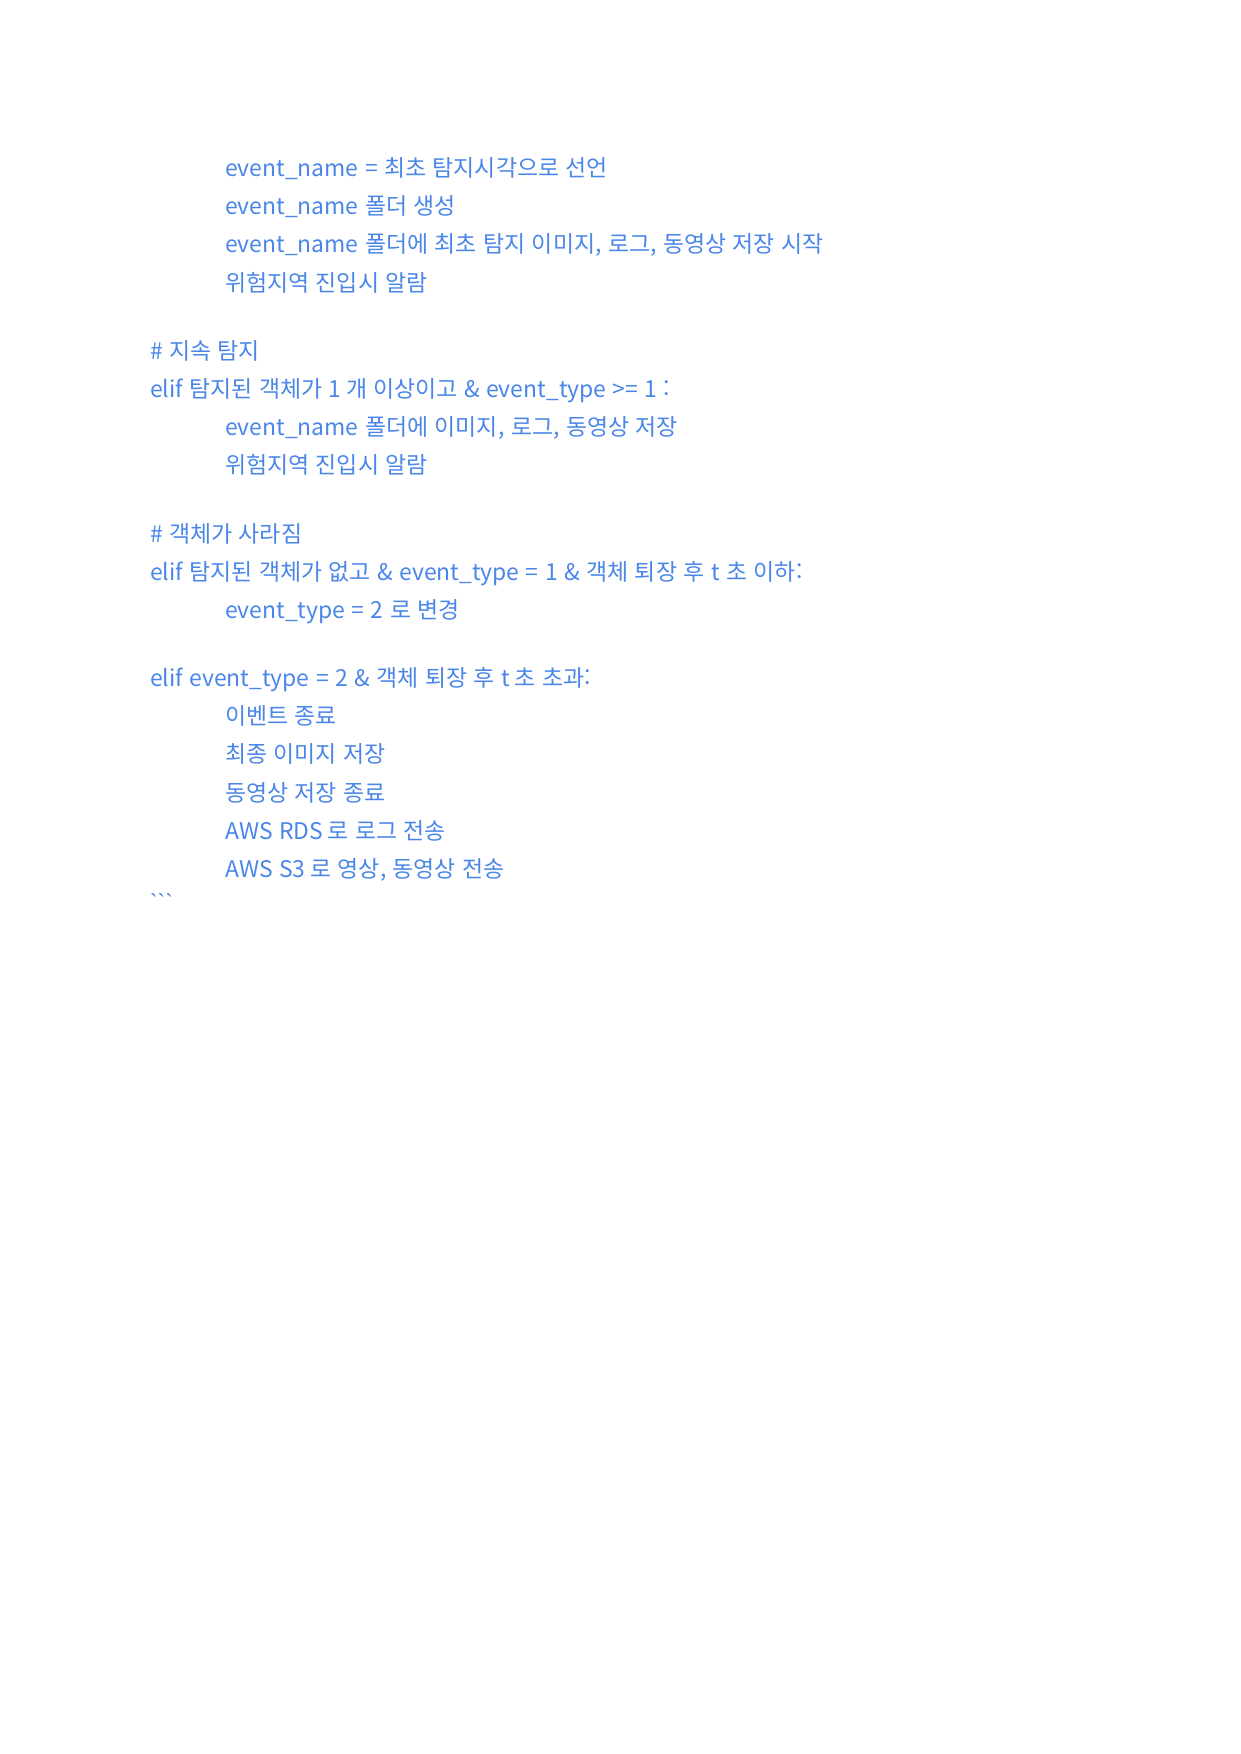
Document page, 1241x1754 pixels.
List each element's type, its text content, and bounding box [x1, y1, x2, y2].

text AWS S3로 영상, 동영상 전송 [150, 851, 1090, 884]
text 위험지역 진입시 알람 [150, 264, 1090, 298]
text elif event_type = 2 & 객체 퇴장 후 t초 초과: [150, 660, 1090, 693]
text # 지속 탐지 [150, 333, 1090, 366]
text elif 탐지된 객체가 1개 이상이고 & event_type >= 1 : [150, 371, 1090, 404]
text 동영상 저장 종료 [150, 774, 1090, 808]
text event_name 폴더 생성 [150, 188, 1090, 221]
text ``` [150, 889, 1090, 915]
text AWS RDS로 로그 전송 [150, 812, 1090, 846]
text event_name 폴더에 최초 탐지 이미지, 로그, 동영상 저장 시작 [150, 226, 1090, 259]
text event_type = 2 로 변경 [150, 592, 1090, 625]
text 위험지역 진입시 알람 [150, 447, 1090, 480]
text 이벤트 종료 [150, 698, 1090, 731]
text event_name 폴더에 이미지, 로그, 동영상 저장 [150, 409, 1090, 442]
text event_name = 최초 탐지시각으로 선언 [150, 150, 1090, 183]
text 최종 이미지 저장 [150, 736, 1090, 769]
text elif 탐지된 객체가 없고 & event_type = 1 & 객체 퇴장 후 t 초 이하: [150, 553, 1090, 587]
text # 객체가 사라짐 [150, 515, 1090, 549]
